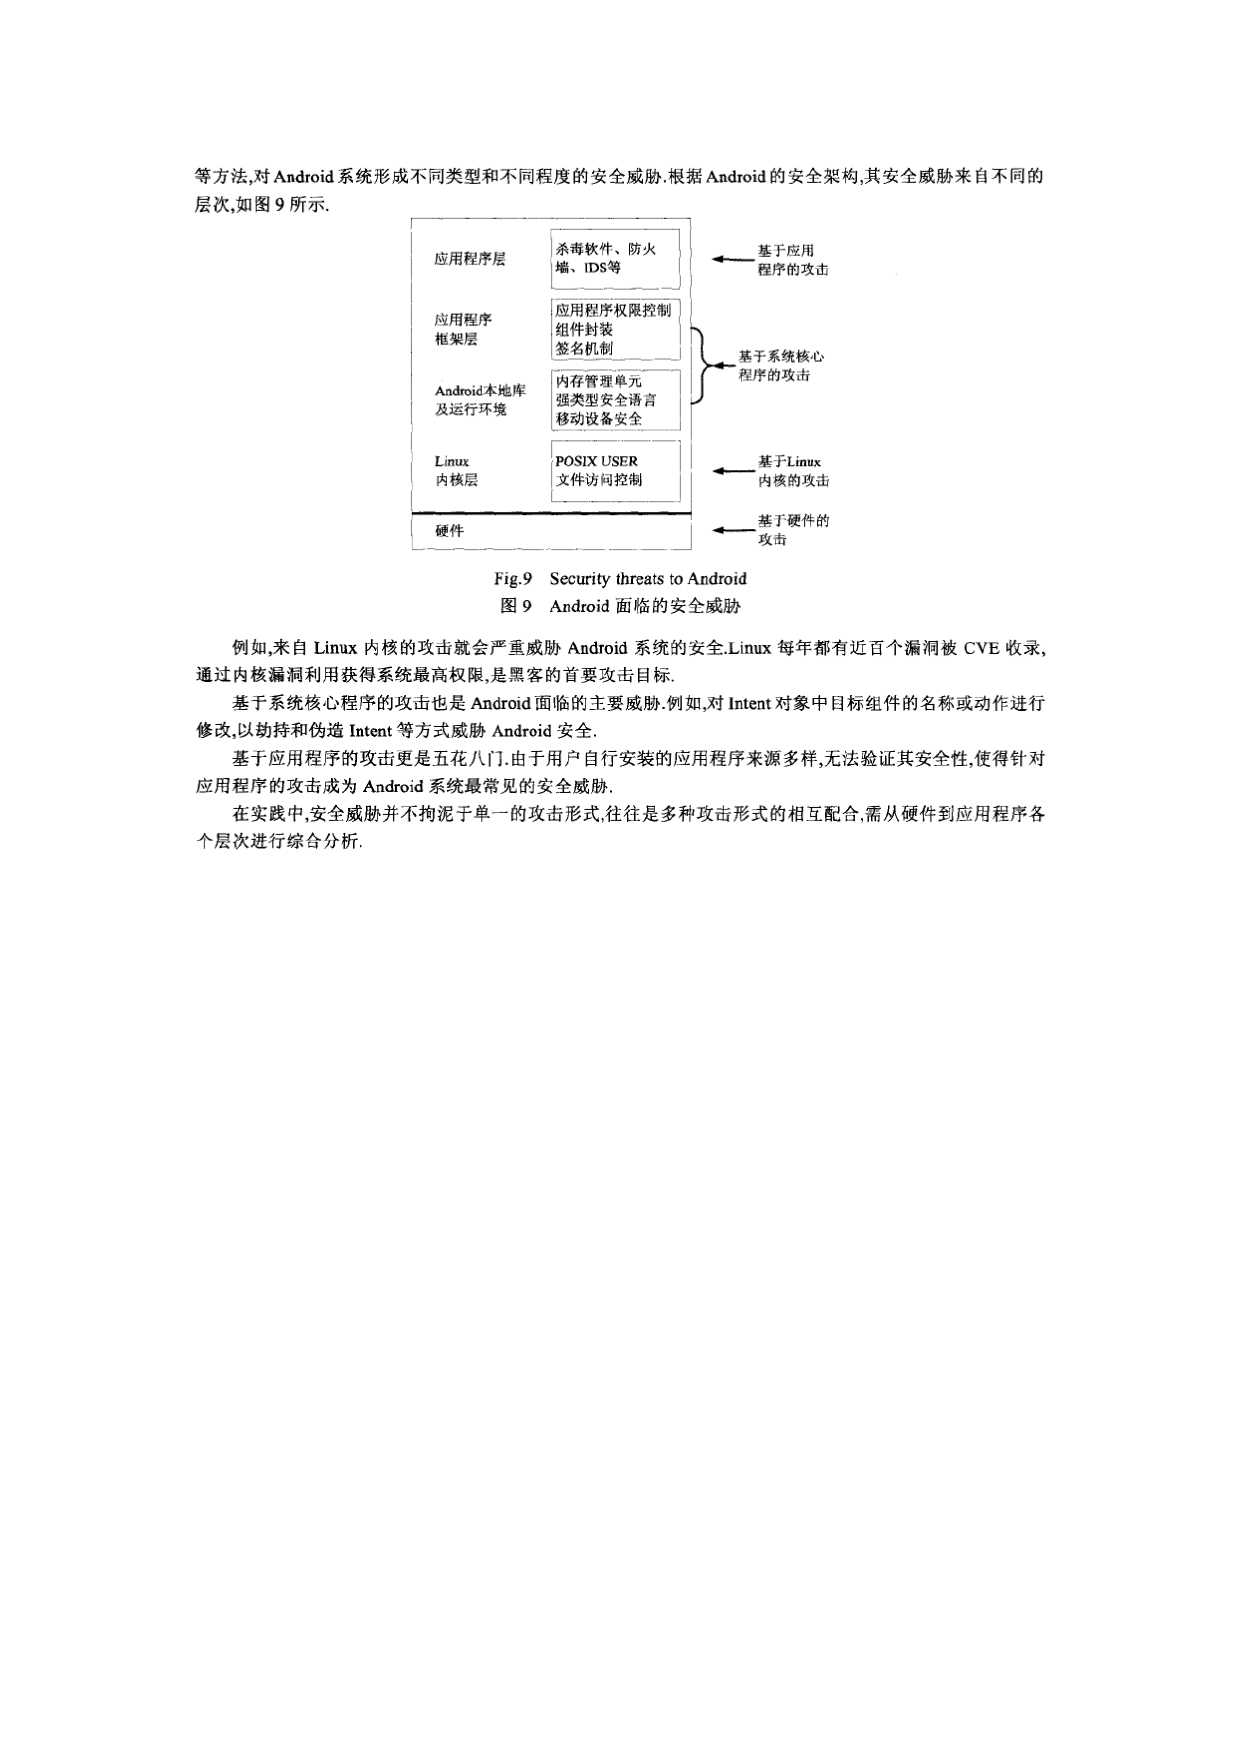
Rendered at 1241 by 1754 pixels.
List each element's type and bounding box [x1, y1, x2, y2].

picture [187, 162, 1053, 858]
